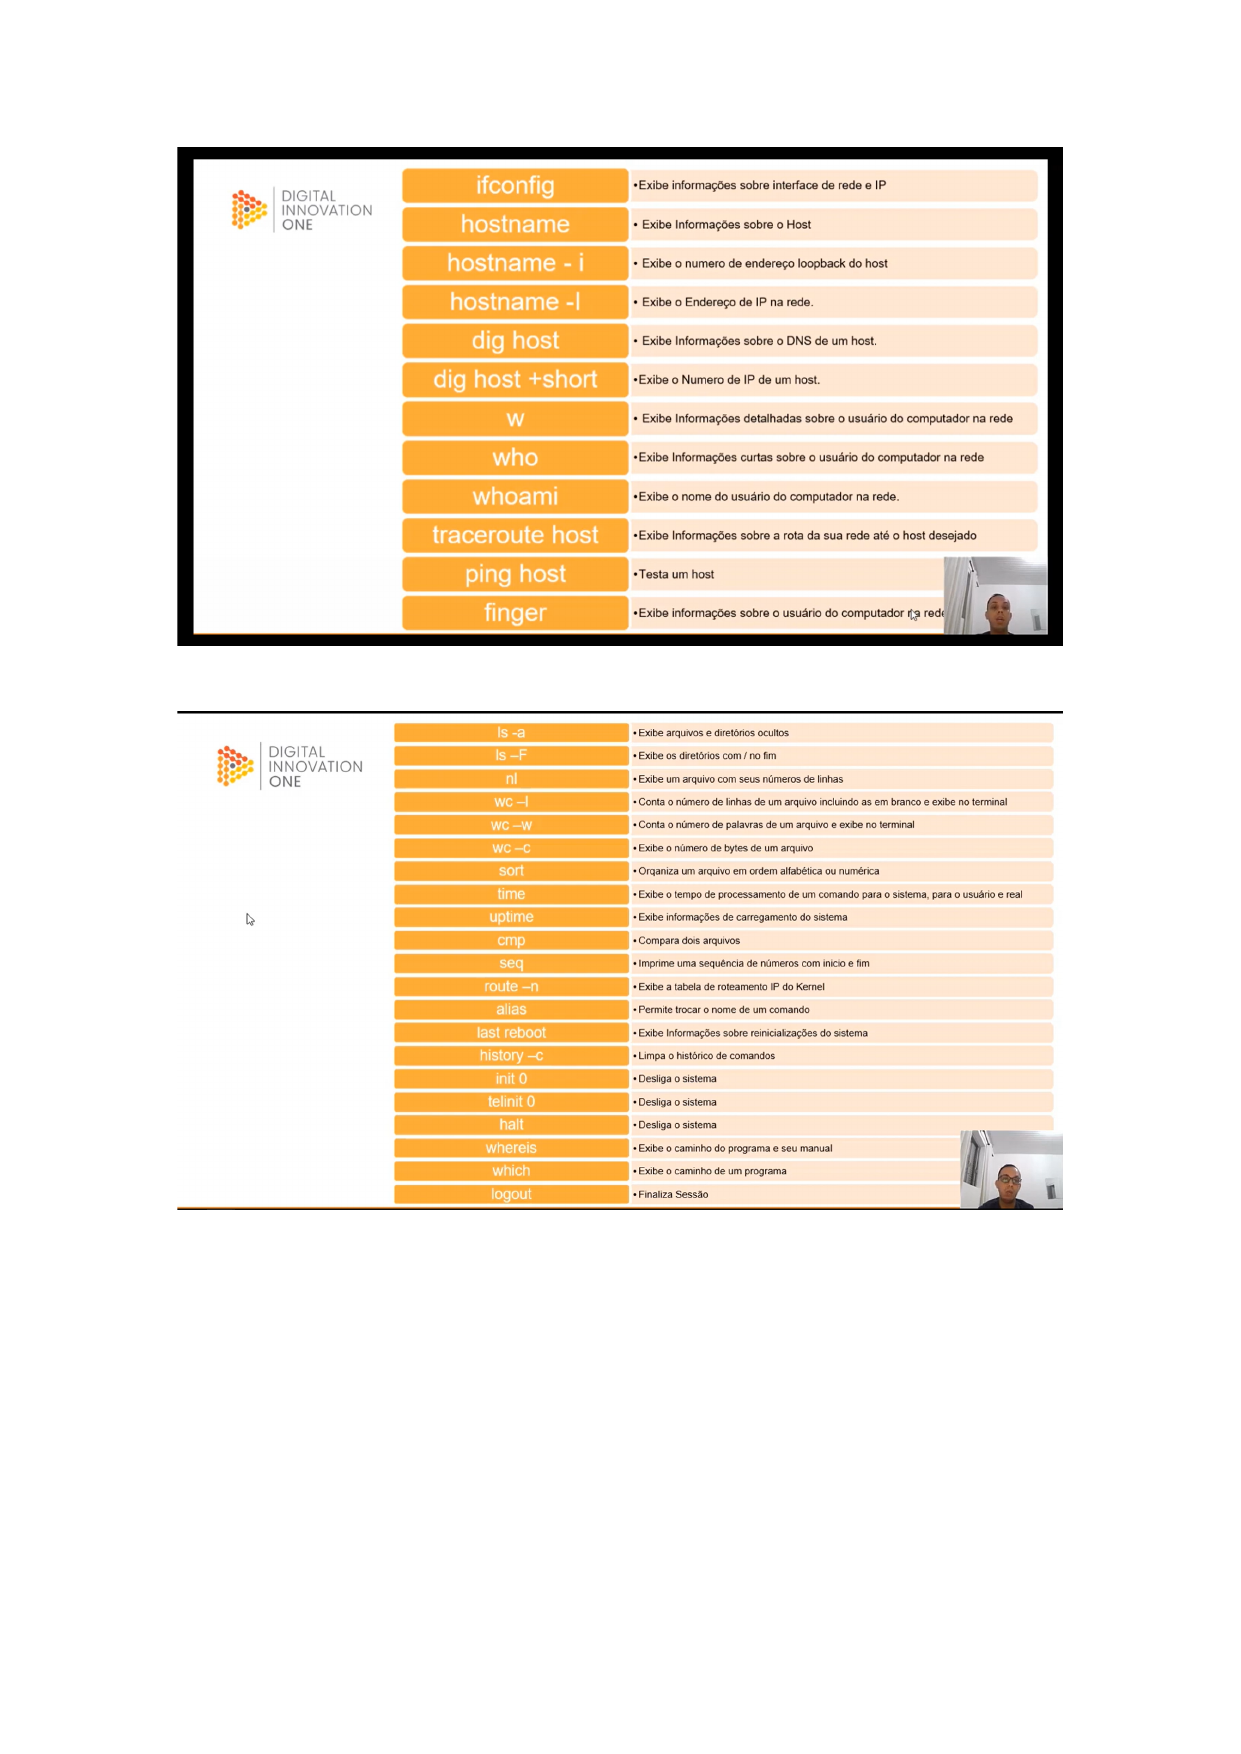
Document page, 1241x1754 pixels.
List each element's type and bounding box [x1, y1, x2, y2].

picture [177, 147, 1063, 646]
picture [177, 711, 1063, 1210]
